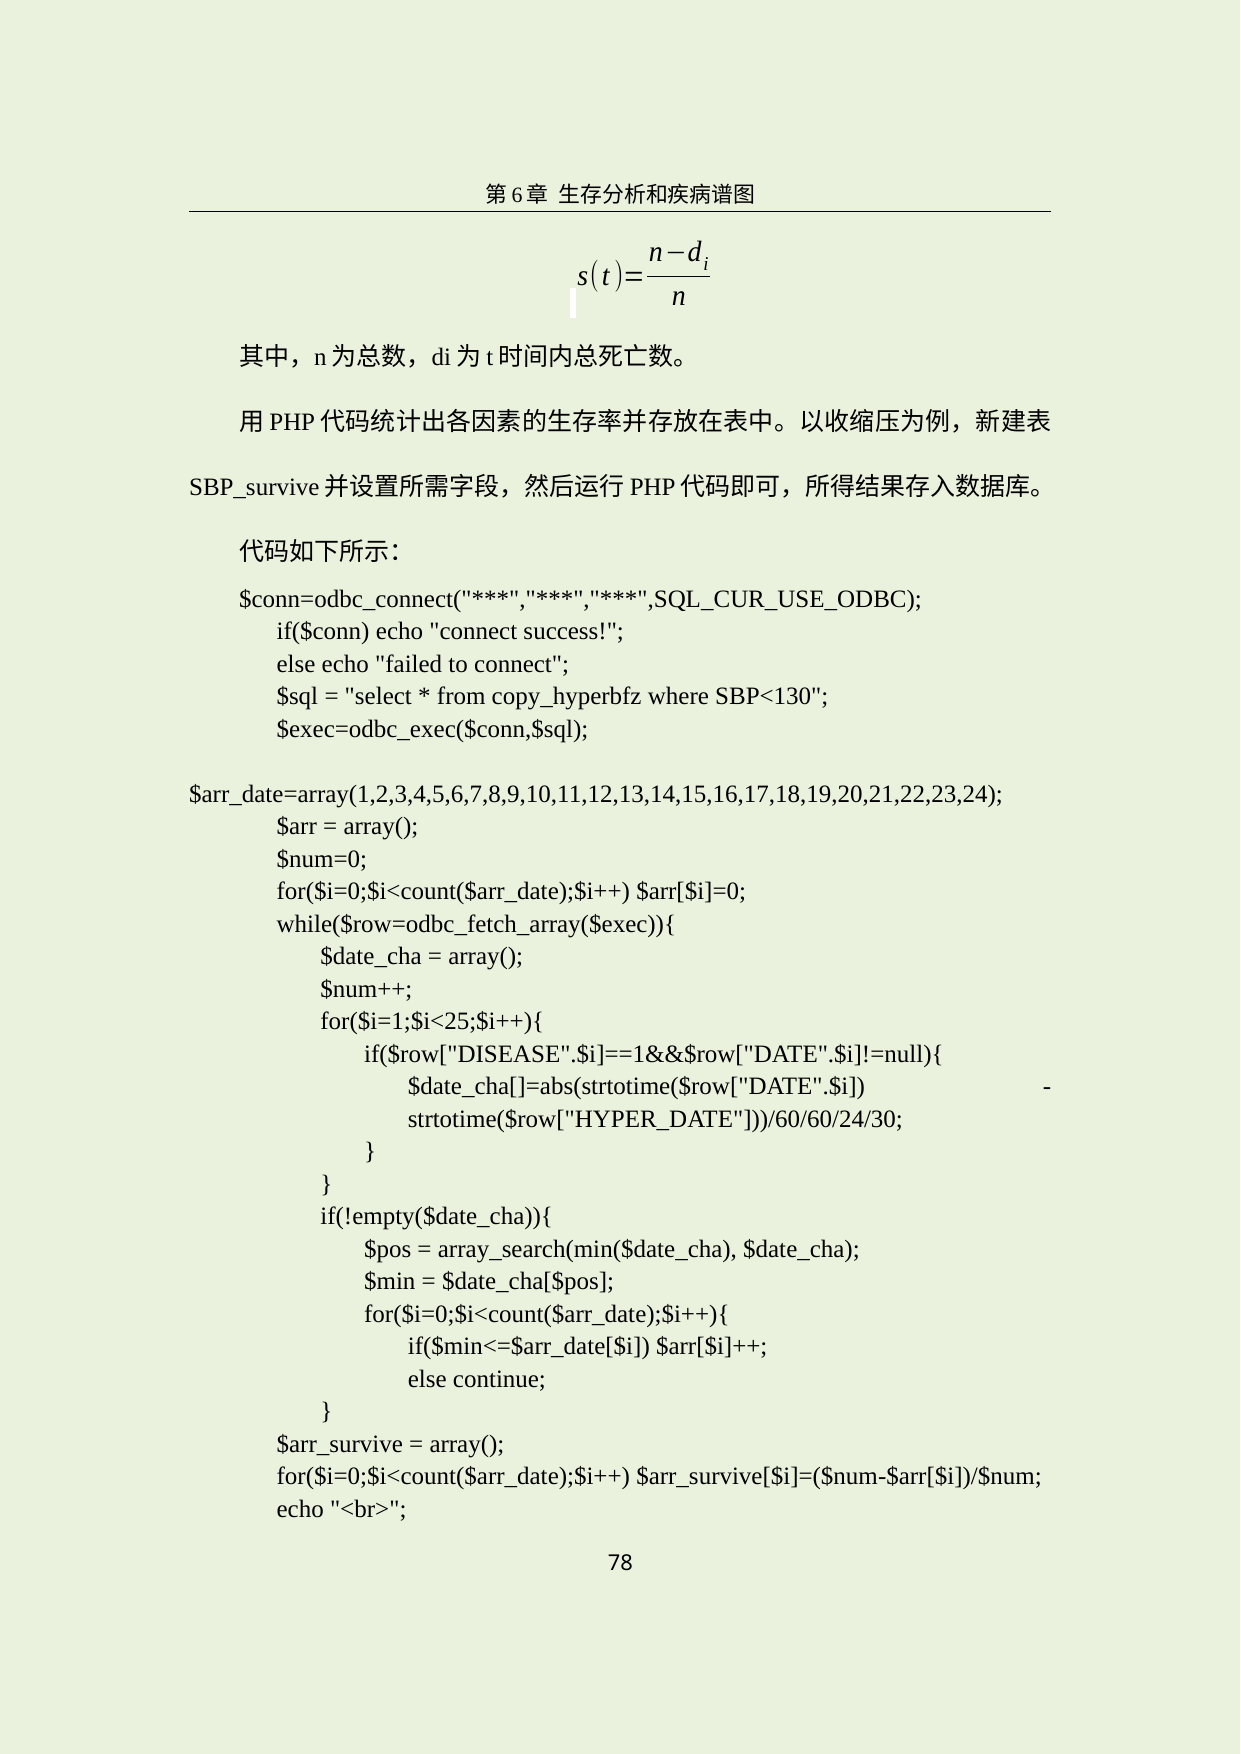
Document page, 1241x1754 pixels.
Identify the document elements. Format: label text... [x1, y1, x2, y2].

text $min = $date_cha[$pos]; [189, 1264, 1051, 1297]
text while($row=odbc_fetch_array($exec)){ [189, 907, 1051, 939]
text for($i=1;$i<25;$i++){ [189, 1004, 1051, 1037]
text $arr_date=array(1,2,3,4,5,6,7,8,9,10,11,12,13,14,15,16,17,18,19,20,21,22,23,24); [189, 744, 1051, 809]
text $date_cha[]=abs(strtotime($row["DATE".$i]) - strtotime($row["HYPER_DATE"]))/60/60/24/30; [408, 1069, 1051, 1134]
text else echo "failed to connect"; [189, 647, 1051, 679]
text $sql = "select * from copy_hyperbfz where SBP<130"; [189, 679, 1051, 712]
text $num=0; [189, 842, 1051, 874]
text if(!empty($date_cha)){ [189, 1199, 1051, 1232]
text if($conn) echo "connect success!"; [189, 614, 1051, 647]
text $pos = array_search(min($date_cha), $date_cha); [189, 1232, 1051, 1264]
text } [189, 1167, 1051, 1199]
text $arr_survive = array(); [189, 1427, 1051, 1459]
text if($row["DISEASE".$i]==1&&$row["DATE".$i]!=null){ [189, 1037, 1051, 1069]
text $arr = array(); [189, 809, 1051, 842]
text for($i=0;$i<count($arr_date);$i++) $arr[$i]=0; [189, 874, 1051, 907]
text for($i=0;$i<count($arr_date);$i++){ [189, 1297, 1051, 1329]
text 代码如下所示： [189, 517, 1051, 582]
text echo "<br>"; [189, 1492, 1051, 1524]
text $exec=odbc_exec($conn,$sql); [189, 712, 1051, 744]
text 其中，n为总数，di为t时间内总死亡数。 [189, 322, 1051, 387]
text $num++; [189, 972, 1051, 1004]
text } [189, 1134, 1051, 1167]
text for($i=0;$i<count($arr_date);$i++) $arr_survive[$i]=($num-$arr[$i])/$num; [189, 1459, 1051, 1492]
text if($min<=$arr_date[$i]) $arr[$i]++; [189, 1329, 1051, 1362]
text $date_cha = array(); [189, 939, 1051, 972]
text $conn=odbc_connect("***","***","***",SQL_CUR_USE_ODBC); [189, 582, 1051, 614]
text else continue; [189, 1362, 1051, 1394]
text 用PHP代码统计出各因素的生存率并存放在表中。以收缩压为例，新建表SBP_survive并设置所需字段，然后运行PHP代码即可，所得结果存入数据库。 [189, 387, 1051, 517]
text } [189, 1394, 1051, 1427]
